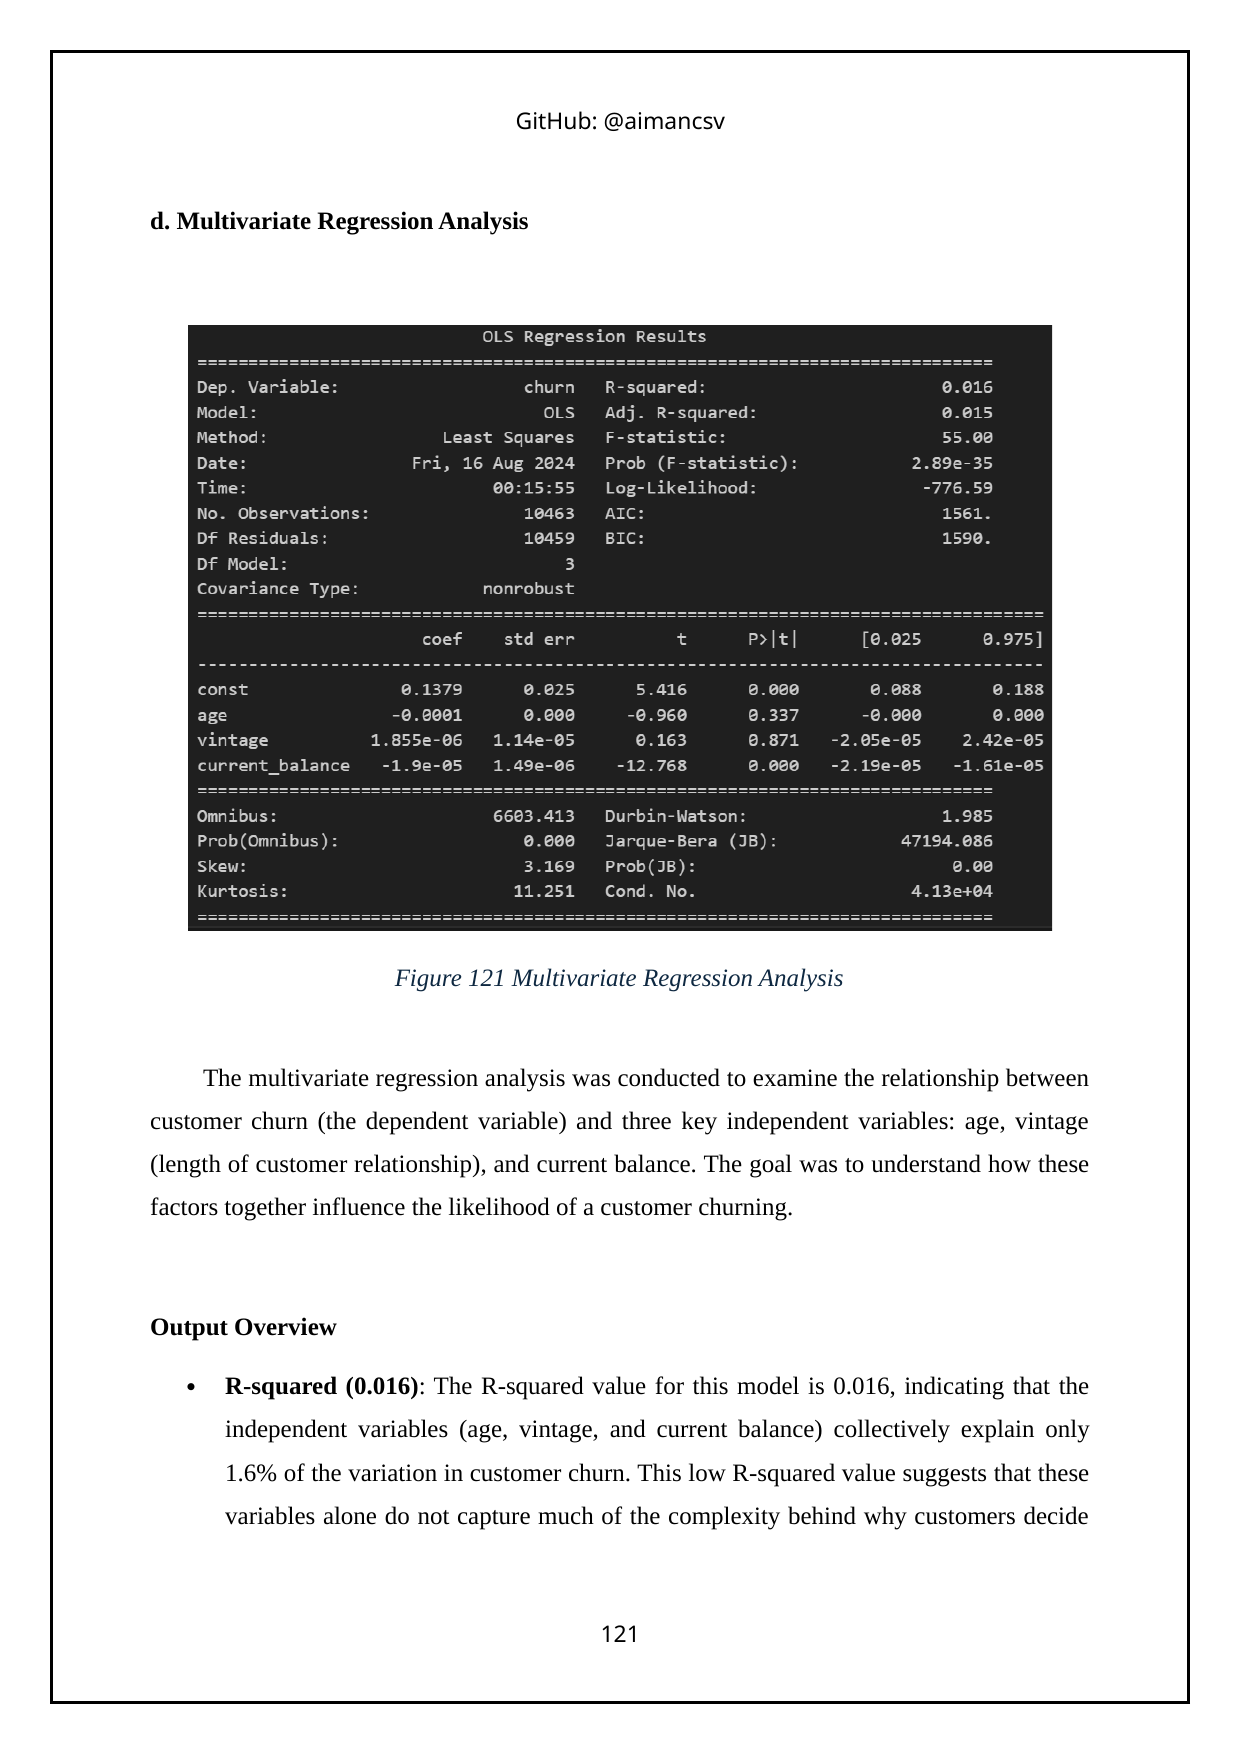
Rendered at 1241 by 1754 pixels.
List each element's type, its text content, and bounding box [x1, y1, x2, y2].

picture [188, 325, 1053, 931]
text The multivariate regression analysis was conducted to examine the relationship between customer churn (the dependent variable) and three key independent variables: age, vintage (length of customer relationship), and current balance. The goal was to understand how these factors together influence the likelihood of a customer churning. [150, 1063, 1090, 1221]
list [187, 1371, 1090, 1529]
text Output Overview [150, 1312, 1090, 1340]
text d. Multivariate Regression Analysis [150, 206, 1090, 235]
